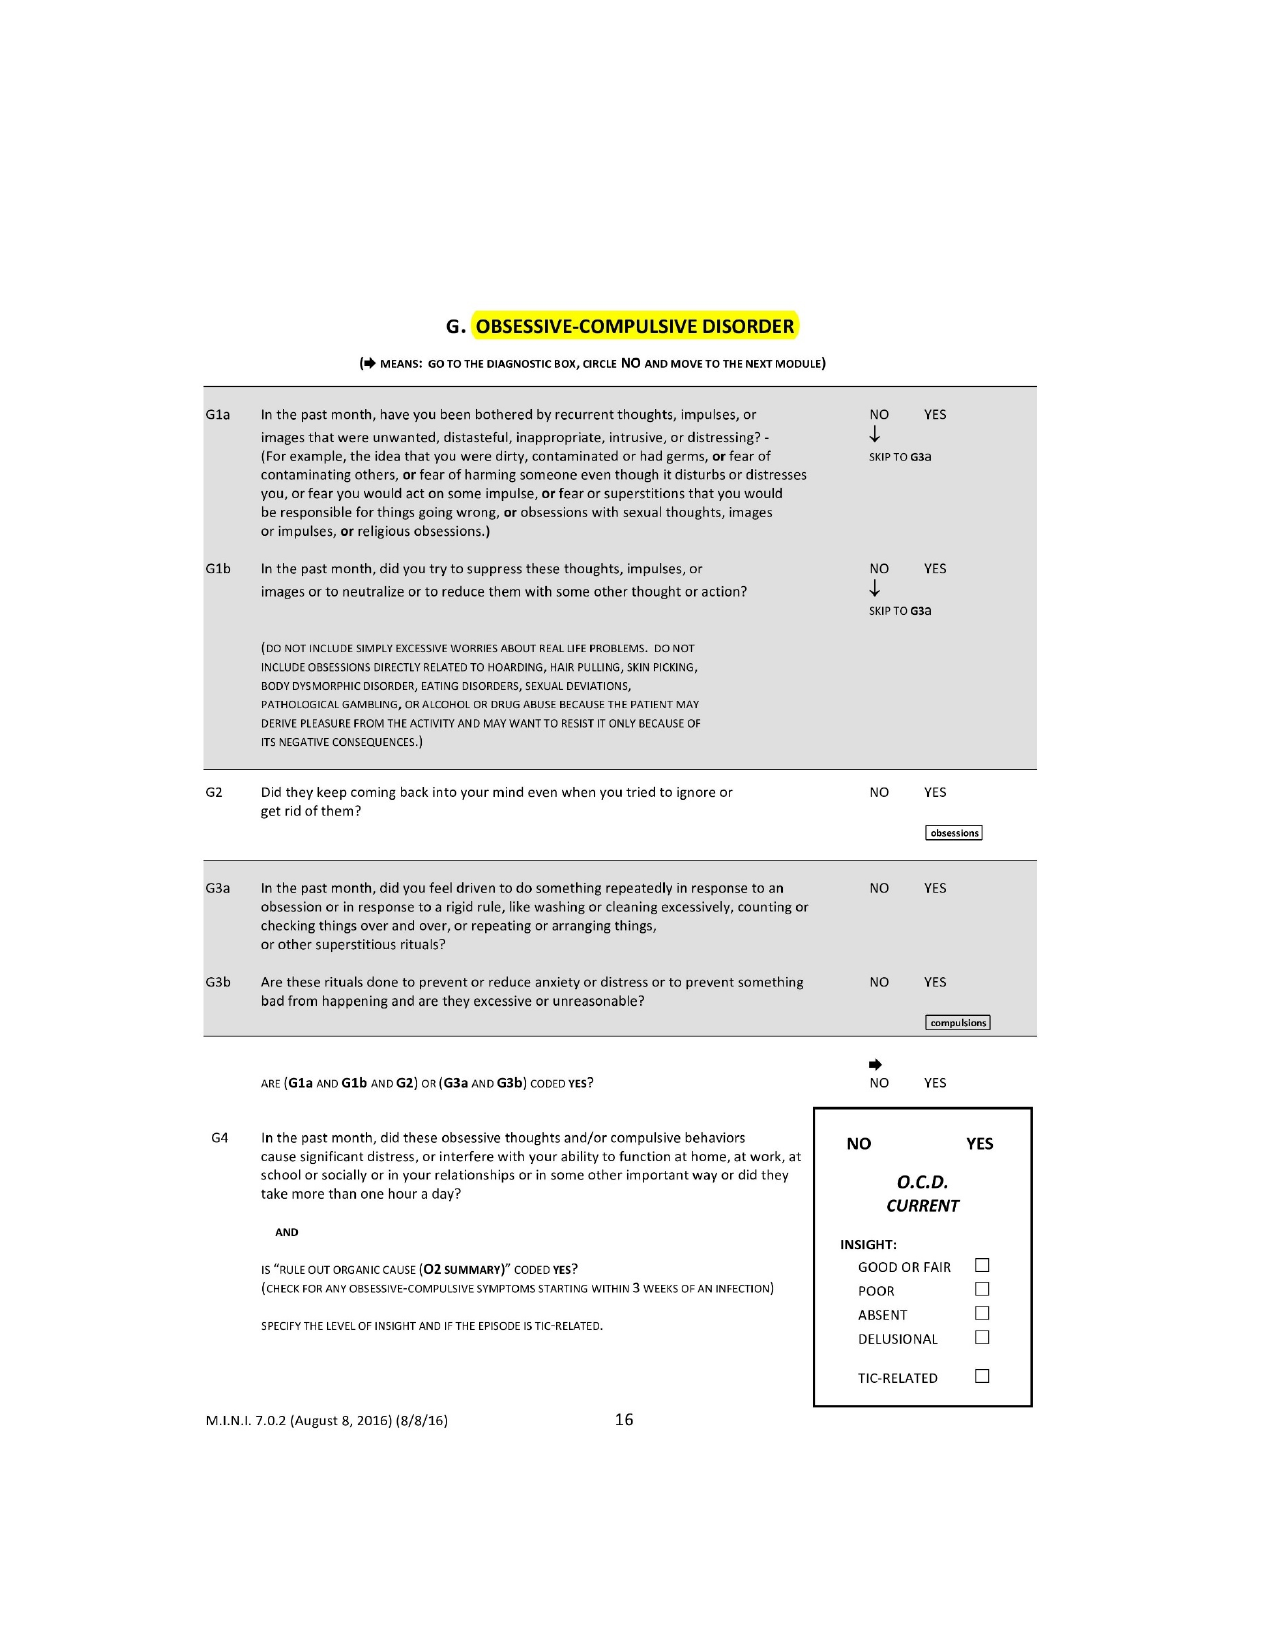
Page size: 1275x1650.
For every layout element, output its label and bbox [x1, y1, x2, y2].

picture [150, 257, 1089, 1474]
